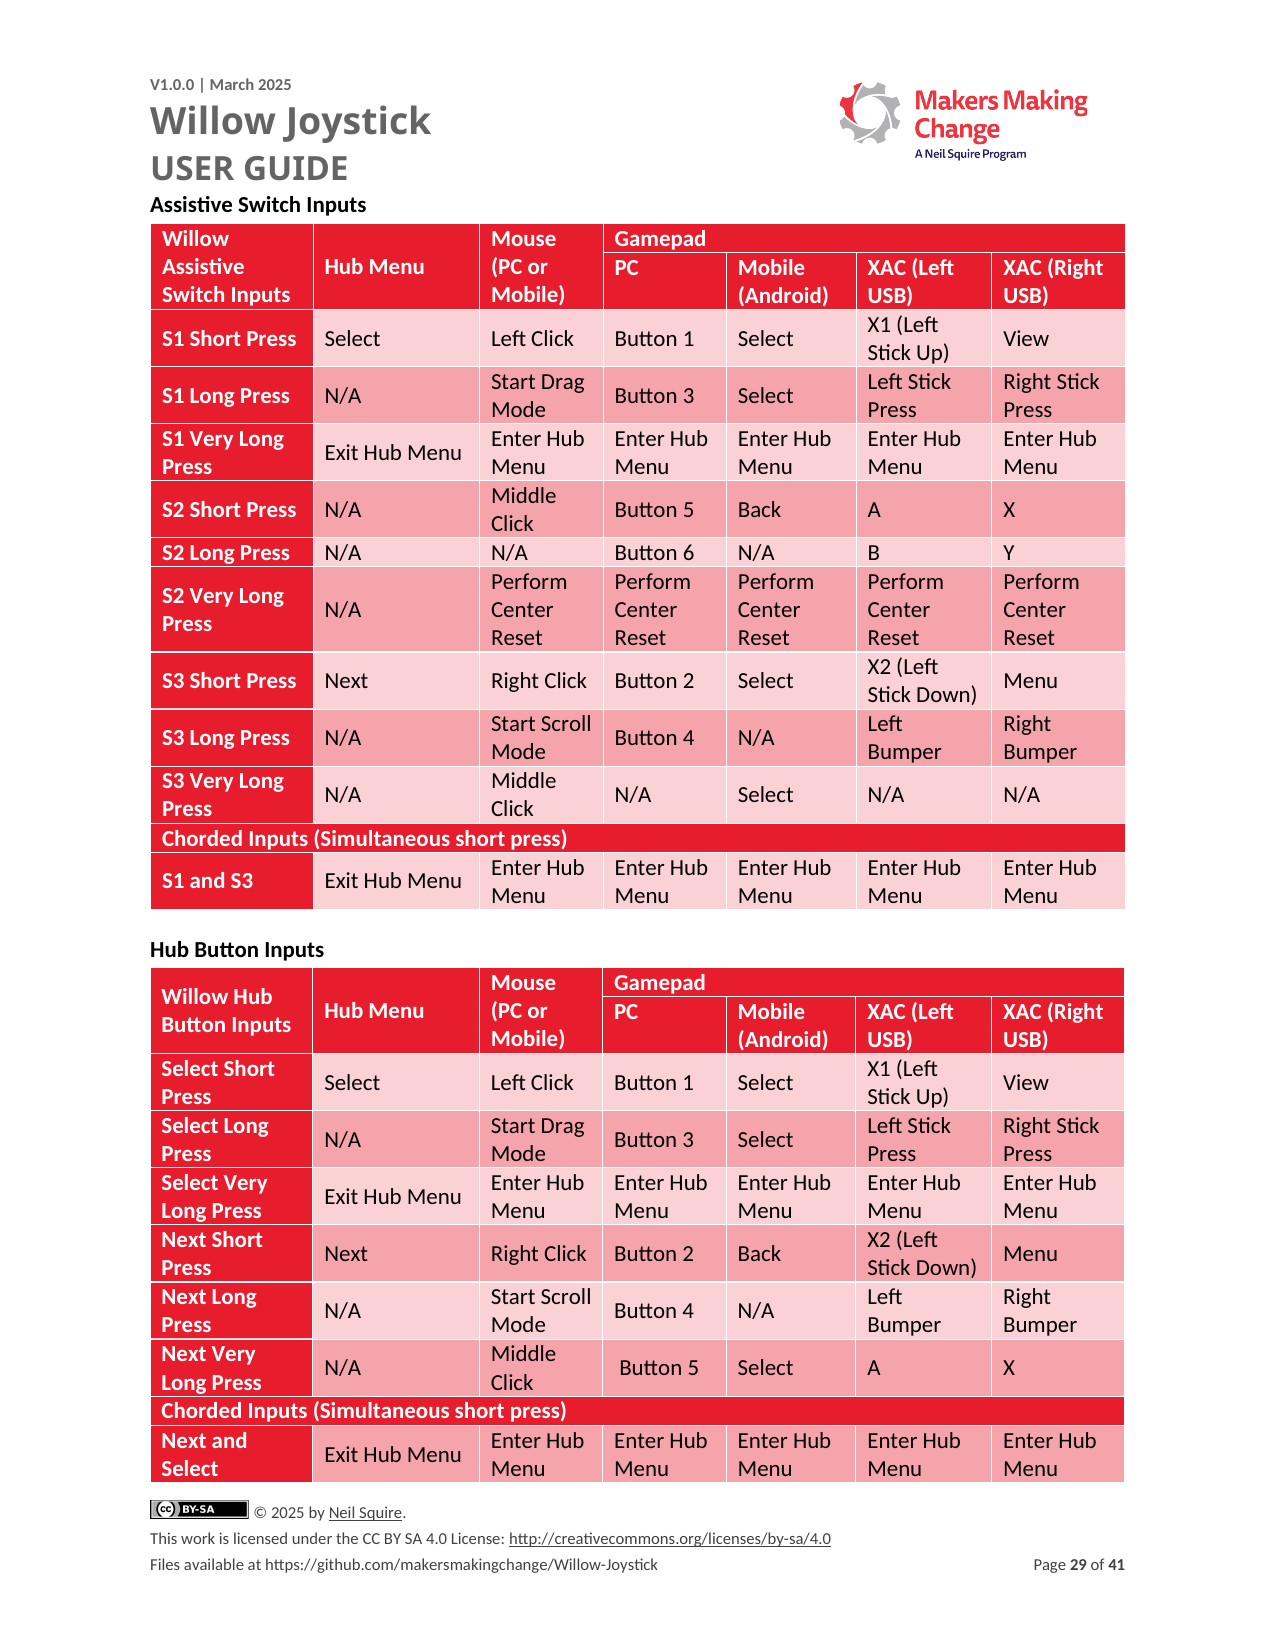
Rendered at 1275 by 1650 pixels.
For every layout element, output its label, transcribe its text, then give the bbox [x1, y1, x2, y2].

table_cell X [992, 481, 1125, 537]
table_cell Select [727, 653, 856, 708]
table_cell Enter Hub Menu [727, 424, 856, 480]
table_cell S3 Short Press [151, 653, 313, 708]
table_cell Left Click [480, 310, 603, 366]
table_cell Enter Hub Menu [857, 424, 991, 480]
table_cell Perform Center Reset [857, 567, 991, 651]
table_cell Perform Center Reset [727, 567, 856, 651]
table_cell N/A [604, 767, 726, 823]
table_cell Button 1 [603, 1054, 726, 1110]
table_cell Enter Hub Menu [856, 1168, 991, 1224]
table_cell A [857, 481, 991, 537]
table_cell Enter Hub Menu [856, 1426, 991, 1482]
table_cell Select Long Press [151, 1111, 312, 1167]
table_cell Next [313, 1225, 479, 1281]
table_cell S2 Long Press [151, 538, 313, 566]
table_cell Menu [992, 653, 1125, 708]
table_cell Button 5 [604, 481, 726, 537]
table_cell Perform Center Reset [480, 567, 603, 651]
table_cell Enter Hub Menu [992, 1168, 1124, 1224]
table_cell Next and Select [151, 1426, 312, 1482]
table_cell Left Click [480, 1054, 602, 1110]
table_cell Select [313, 1054, 479, 1110]
table_cell Enter Hub Menu [480, 853, 603, 909]
table_cell Select [727, 367, 856, 423]
table_cell Middle Click [480, 481, 603, 537]
table_cell Left Bumper [857, 710, 991, 766]
table_cell X1 (Left Stick Up) [857, 310, 991, 366]
table_cell Next Long Press [151, 1283, 312, 1338]
table_cell XAC (Right USB) [992, 997, 1124, 1053]
table_cell Select Short Press [151, 1054, 312, 1110]
table_cell Chorded Inputs (Simultaneous short press) [151, 824, 1125, 852]
table_cell Select Very Long Press [151, 1168, 312, 1224]
table_cell Exit Hub Menu [313, 1426, 479, 1482]
table_cell N/A [727, 710, 856, 766]
table_header Willow Assistive Switch Inputs [151, 224, 313, 309]
table_cell Start Drag Mode [480, 1111, 602, 1167]
table_cell N/A [314, 481, 479, 537]
table_cell Back [727, 1225, 855, 1281]
table_cell Button 6 [604, 538, 726, 566]
table_cell S2 Very Long Press [151, 567, 313, 651]
table_cell Select [727, 767, 856, 823]
table_cell Mobile (Android) [727, 997, 855, 1053]
table_cell N/A [314, 767, 479, 823]
table_cell Select [727, 1111, 855, 1167]
table_cell N/A [314, 567, 479, 651]
table_cell N/A [480, 538, 603, 566]
table_cell Back [727, 481, 856, 537]
picture [150, 1500, 249, 1519]
table_cell Button 2 [603, 1225, 726, 1281]
table_cell N/A [727, 538, 856, 566]
table_cell Button 4 [604, 710, 726, 766]
table_cell Enter Hub Menu [603, 1426, 726, 1482]
table_header Hub Menu [313, 968, 479, 1053]
table_cell Enter Hub Menu [992, 853, 1125, 909]
table_cell S1 Very Long Press [151, 424, 313, 480]
table_cell Button 3 [603, 1111, 726, 1167]
table_header Mouse (PC or Mobile) [480, 224, 603, 309]
table_cell View [992, 1054, 1124, 1110]
table_cell Enter Hub Menu [992, 424, 1125, 480]
table_cell Enter Hub Menu [727, 1168, 855, 1224]
text Hub Button Inputs [150, 935, 1125, 963]
table_cell Left Stick Press [857, 367, 991, 423]
table_cell S2 Short Press [151, 481, 313, 537]
table_header Hub Menu [314, 224, 479, 309]
table_cell Start Scroll Mode [480, 1283, 602, 1338]
text Assistive Switch Inputs [150, 191, 1125, 218]
table_cell Enter Hub Menu [480, 1426, 602, 1482]
table_cell Left Bumper [856, 1283, 991, 1338]
table_cell Enter Hub Menu [992, 1426, 1124, 1482]
table_cell Menu [992, 1225, 1124, 1281]
table_cell XAC (Left USB) [856, 997, 991, 1053]
table_cell Left Stick Press [856, 1111, 991, 1167]
table_cell Enter Hub Menu [857, 853, 991, 909]
table_cell Start Drag Mode [480, 367, 603, 423]
table_cell N/A [313, 1283, 479, 1338]
table_cell Start Scroll Mode [480, 710, 603, 766]
table_cell Enter Hub Menu [480, 424, 603, 480]
table_cell Select [727, 1340, 855, 1396]
table_header Willow Hub Button Inputs [151, 968, 312, 1053]
table_cell N/A [313, 1340, 479, 1396]
table_cell Button 4 [603, 1283, 726, 1338]
table_cell Enter Hub Menu [604, 853, 726, 909]
table_header Mouse (PC or Mobile) [480, 968, 602, 1053]
table_header Gamepad [604, 224, 1125, 252]
table_cell A [856, 1340, 991, 1396]
table_cell Enter Hub Menu [603, 1168, 726, 1224]
table_cell N/A [314, 538, 479, 566]
table_cell X2 (Left Stick Down) [857, 653, 991, 708]
table_cell Next [314, 653, 479, 708]
table_cell B [857, 538, 991, 566]
table_cell X2 (Left Stick Down) [856, 1225, 991, 1281]
table_cell Right Bumper [992, 1283, 1124, 1338]
table_cell XAC (Right USB) [992, 253, 1125, 309]
table_cell Perform Center Reset [992, 567, 1125, 651]
table_cell S1 Long Press [151, 367, 313, 423]
table_cell Button 1 [604, 310, 726, 366]
table_cell Button 3 [604, 367, 726, 423]
table_cell N/A [992, 767, 1125, 823]
table_cell Enter Hub Menu [604, 424, 726, 480]
table_cell S1 and S3 [151, 853, 313, 909]
table_cell N/A [314, 367, 479, 423]
table_cell Right Stick Press [992, 367, 1125, 423]
table_cell Mobile (Android) [727, 253, 856, 309]
table_cell PC [603, 997, 726, 1053]
table_cell Button 2 [604, 653, 726, 708]
table_cell Button 5 [603, 1340, 726, 1396]
table_cell Enter Hub Menu [480, 1168, 602, 1224]
table_cell Exit Hub Menu [314, 853, 479, 909]
table_cell X [992, 1340, 1124, 1396]
table_cell Right Stick Press [992, 1111, 1124, 1167]
table_cell Select [727, 310, 856, 366]
table_cell Right Click [480, 1225, 602, 1281]
table_cell S1 Short Press [151, 310, 313, 366]
table_cell Exit Hub Menu [313, 1168, 479, 1224]
table_cell N/A [857, 767, 991, 823]
table_cell N/A [314, 710, 479, 766]
table_cell Middle Click [480, 1340, 602, 1396]
table_cell Select [727, 1054, 855, 1110]
table_cell Select [314, 310, 479, 366]
table_cell Right Bumper [992, 710, 1125, 766]
table_cell View [992, 310, 1125, 366]
table_cell X1 (Left Stick Up) [856, 1054, 991, 1110]
table_cell PC [604, 253, 726, 309]
table_cell N/A [313, 1111, 479, 1167]
table_cell Enter Hub Menu [727, 1426, 855, 1482]
table_cell N/A [727, 1283, 855, 1338]
table_cell S3 Very Long Press [151, 767, 313, 823]
table_cell XAC (Left USB) [857, 253, 991, 309]
table_cell Y [992, 538, 1125, 566]
table_cell Enter Hub Menu [727, 853, 856, 909]
table_cell Exit Hub Menu [314, 424, 479, 480]
table_cell Perform Center Reset [604, 567, 726, 651]
table_cell Next Short Press [151, 1225, 312, 1281]
table_cell Chorded Inputs (Simultaneous short press) [151, 1397, 1124, 1425]
table_cell Next Very Long Press [151, 1340, 312, 1396]
picture [839, 82, 1088, 161]
table_cell S3 Long Press [151, 710, 313, 766]
table_header Gamepad [603, 968, 1124, 996]
table_cell Right Click [480, 653, 603, 708]
table_cell Middle Click [480, 767, 603, 823]
